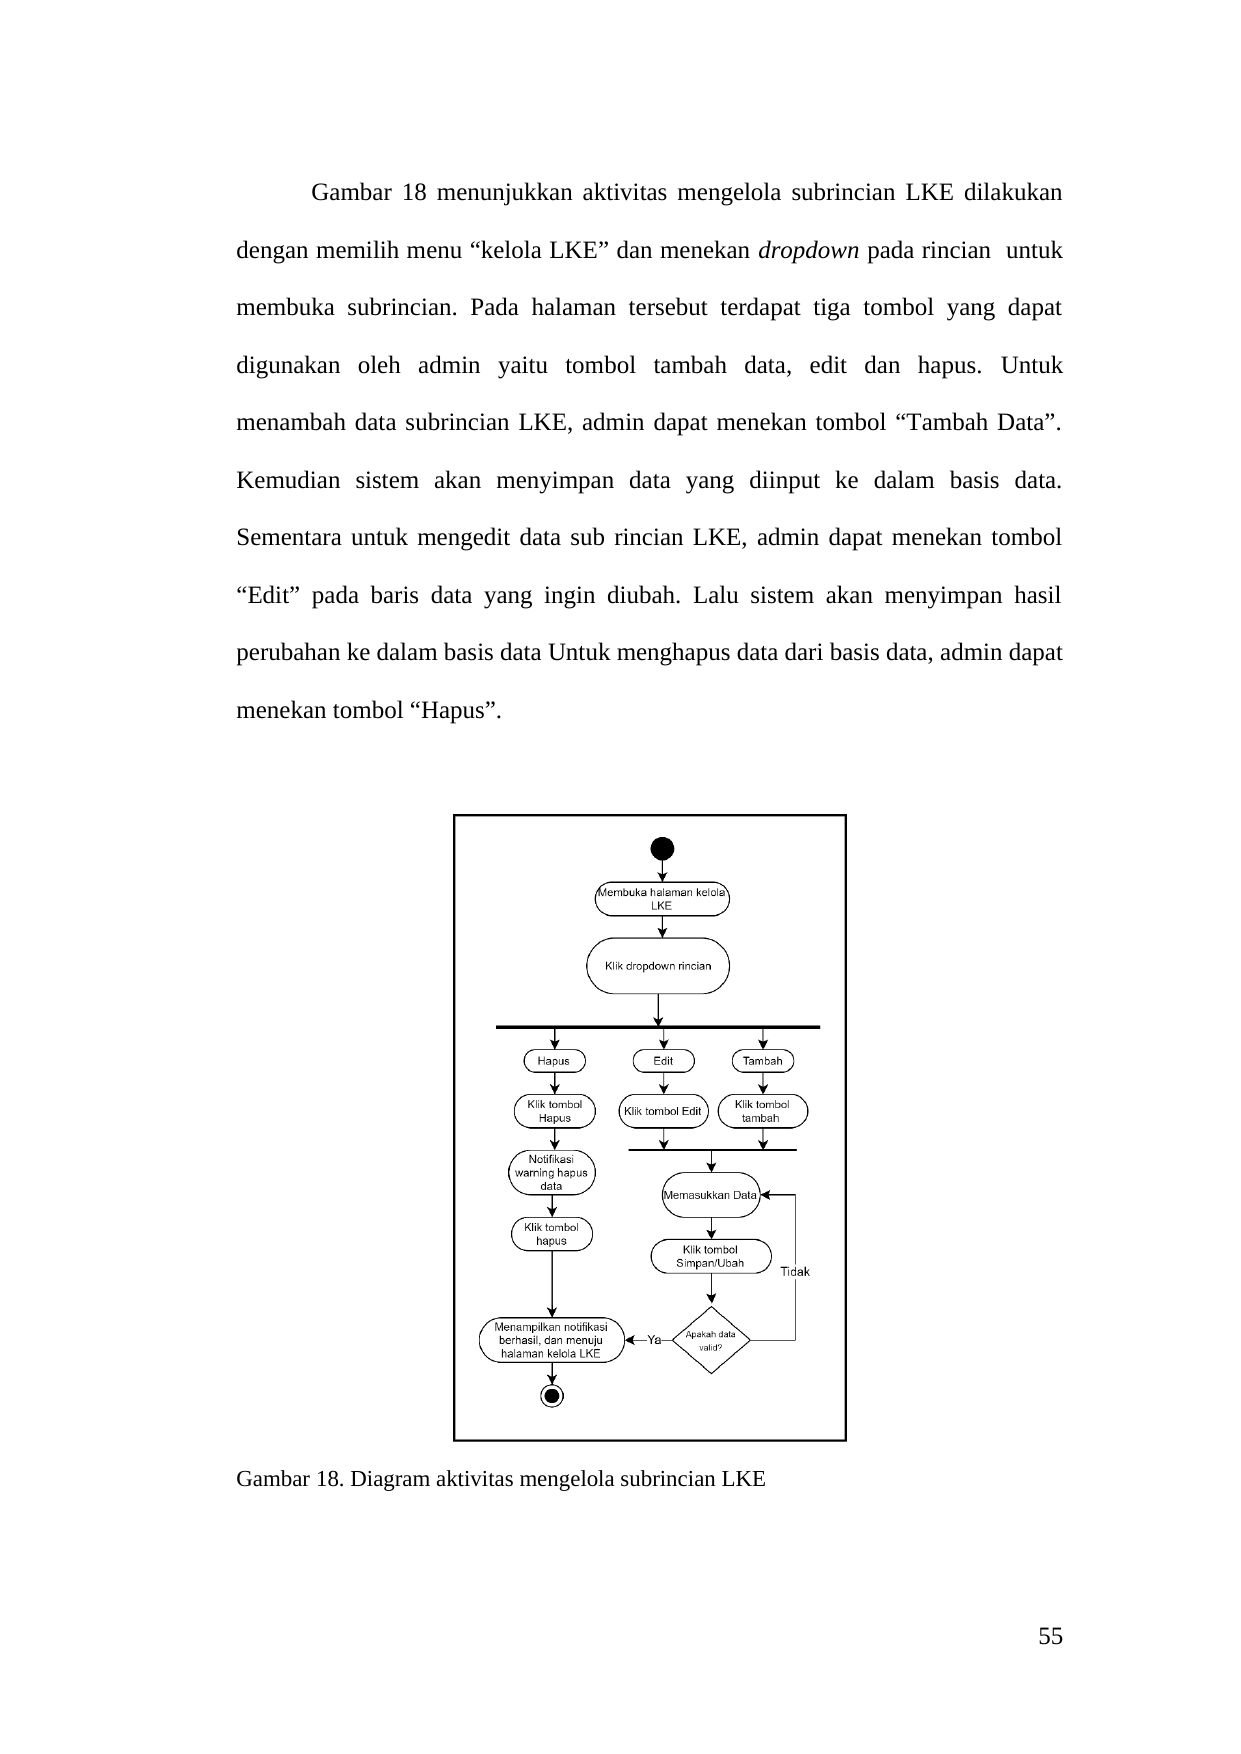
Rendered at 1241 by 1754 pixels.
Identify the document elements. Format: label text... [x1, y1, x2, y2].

picture [441, 802, 858, 1452]
text Gambar 18 menunjukkan aktivitas mengelola subrincian LKE dilakukan dengan memilih menu “kelola LKE” dan menekan dropdown pada rincian untuk membuka subrincian. Pada halaman tersebut terdapat tiga tombol yang dapat digunakan oleh admin yaitu tombol tambah data, edit dan hapus. Untuk menambah data subrincian LKE, admin dapat menekan tombol “Tambah Data”. Kemudian sistem akan menyimpan data yang diinput ke dalam basis data. Sementara untuk mengedit data sub rincian LKE, admin dapat menekan tombol “Edit” pada baris data yang ingin diubah. Lalu sistem akan menyimpan hasil perubahan ke dalam basis data Untuk menghapus data dari basis data, admin dapat menekan tombol “Hapus”. [236, 177, 1063, 723]
text Gambar 18. Diagram aktivitas mengelola subrincian LKE [236, 1465, 1063, 1491]
